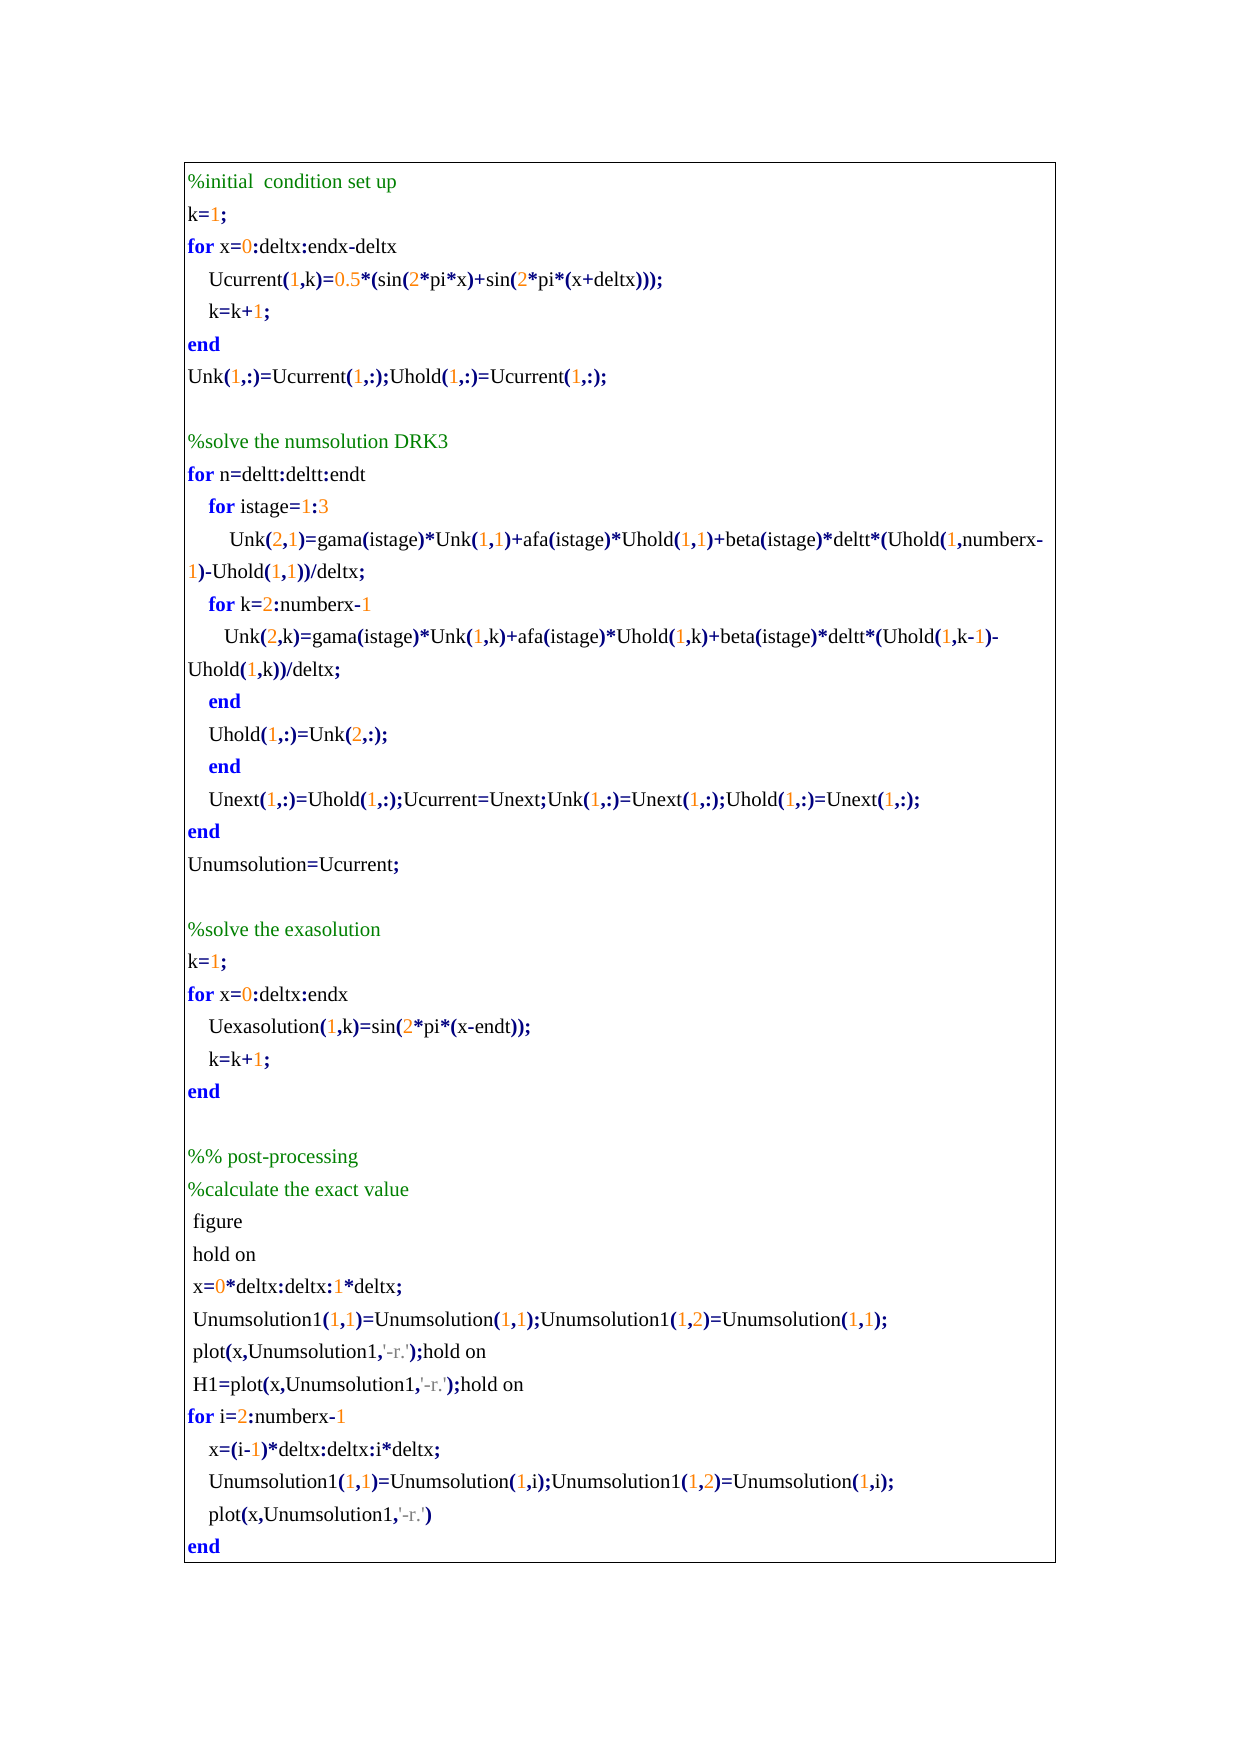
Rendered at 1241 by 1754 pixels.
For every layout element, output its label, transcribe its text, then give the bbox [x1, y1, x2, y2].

text end [187, 685, 1053, 718]
text Unext(1,:)=Uhold(1,:);Ucurrent=Unext;Unk(1,:)=Unext(1,:);Uhold(1,:)=Unext(1,:); [187, 783, 1053, 815]
text for istage=1:3 [187, 490, 1053, 523]
text x=0*deltx:deltx:1*deltx; [187, 1270, 1053, 1303]
text %% post-processing [187, 1140, 1053, 1173]
text Uexasolution(1,k)=sin(2*pi*(x-endt)); [187, 1010, 1053, 1043]
text Ucurrent(1,k)=0.5*(sin(2*pi*x)+sin(2*pi*(x+deltx))); [187, 263, 1053, 295]
text H1=plot(x,Unumsolution1,'-r.');hold on [187, 1368, 1053, 1400]
text Unk(1,:)=Ucurrent(1,:);Uhold(1,:)=Ucurrent(1,:); [187, 360, 1053, 393]
text end [187, 1075, 1053, 1108]
text for i=2:numberx-1 [187, 1400, 1053, 1433]
text for x=0:deltx:endx-deltx [187, 230, 1053, 263]
text x=(i-1)*deltx:deltx:i*deltx; [187, 1433, 1053, 1465]
text %solve the exasolution [187, 913, 1053, 945]
text figure [187, 1205, 1053, 1238]
text hold on [187, 1238, 1053, 1270]
text k=1; [187, 945, 1053, 978]
text Unk(2,1)=gama(istage)*Unk(1,1)+afa(istage)*Uhold(1,1)+beta(istage)*deltt*(Uhold(1,numberx-1)-Uhold(1,1))/deltx; [187, 523, 1053, 588]
text k=k+1; [187, 295, 1053, 328]
text Unumsolution1(1,1)=Unumsolution(1,1);Unumsolution1(1,2)=Unumsolution(1,1); [187, 1303, 1053, 1335]
text end [187, 328, 1053, 360]
text end [187, 815, 1053, 848]
text Unumsolution=Ucurrent; [187, 848, 1053, 880]
text end [187, 1530, 1053, 1562]
text end [187, 750, 1053, 783]
text Uhold(1,:)=Unk(2,:); [187, 718, 1053, 750]
text k=k+1; [187, 1043, 1053, 1075]
text Unk(2,k)=gama(istage)*Unk(1,k)+afa(istage)*Uhold(1,k)+beta(istage)*deltt*(Uhold(1,k-1)-Uhold(1,k))/deltx; [187, 620, 1053, 685]
text %calculate the exact value [187, 1173, 1053, 1205]
text plot(x,Unumsolution1,'-r.');hold on [187, 1335, 1053, 1368]
text plot(x,Unumsolution1,'-r.') [187, 1498, 1053, 1530]
text k=1; [187, 198, 1053, 230]
text Unumsolution1(1,1)=Unumsolution(1,i);Unumsolution1(1,2)=Unumsolution(1,i); [187, 1465, 1053, 1498]
text %initial condition set up [185, 163, 1055, 198]
text for n=deltt:deltt:endt [187, 458, 1053, 490]
text %solve the numsolution DRK3 [187, 425, 1053, 458]
text for k=2:numberx-1 [187, 588, 1053, 620]
text for x=0:deltx:endx [187, 978, 1053, 1010]
